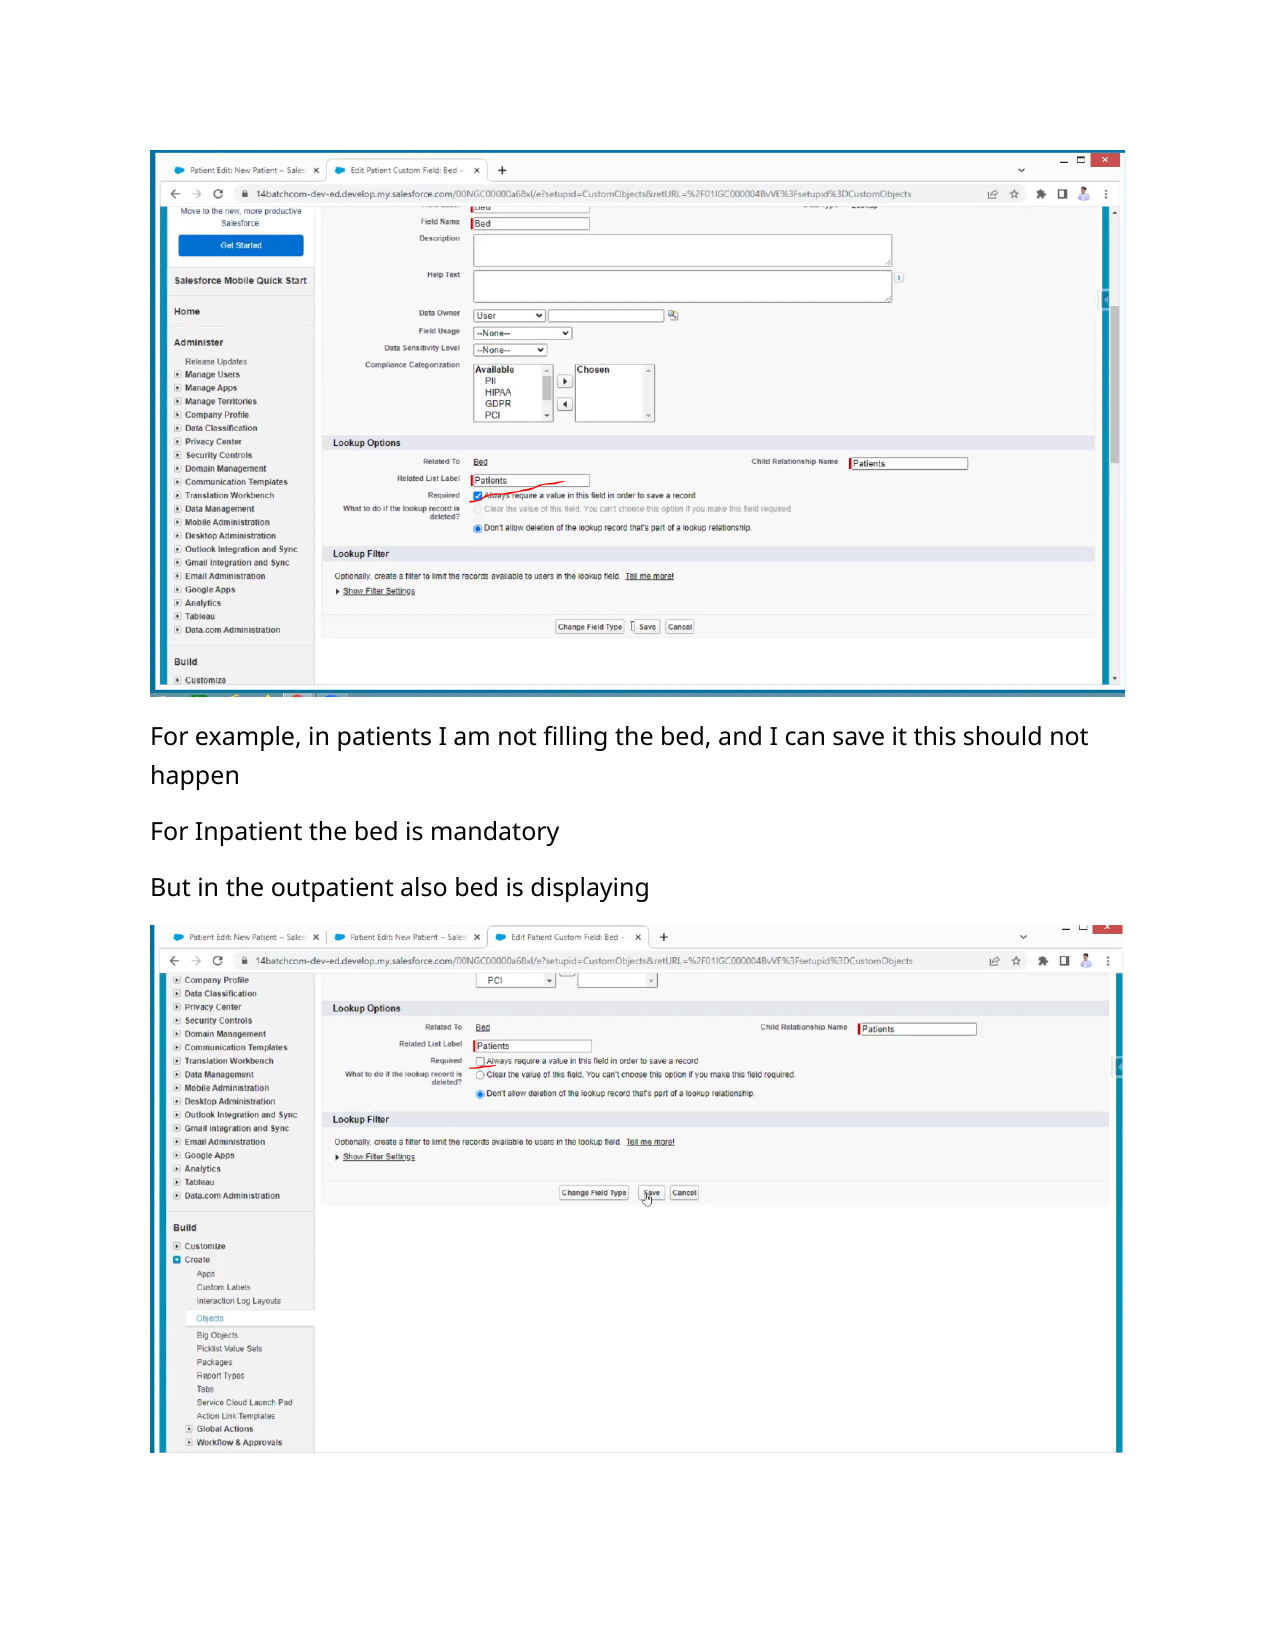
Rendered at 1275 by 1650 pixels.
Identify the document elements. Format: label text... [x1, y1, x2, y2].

text For example, in patients I am not filling the bed, and I can save it this should not happen [150, 719, 1125, 792]
text But in the outpatient also bed is displaying [150, 870, 1125, 904]
picture [155, 925, 1125, 1453]
picture [155, 153, 1125, 690]
text For Inpatient the bed is mandatory [150, 814, 1125, 848]
picture [150, 693, 1125, 697]
